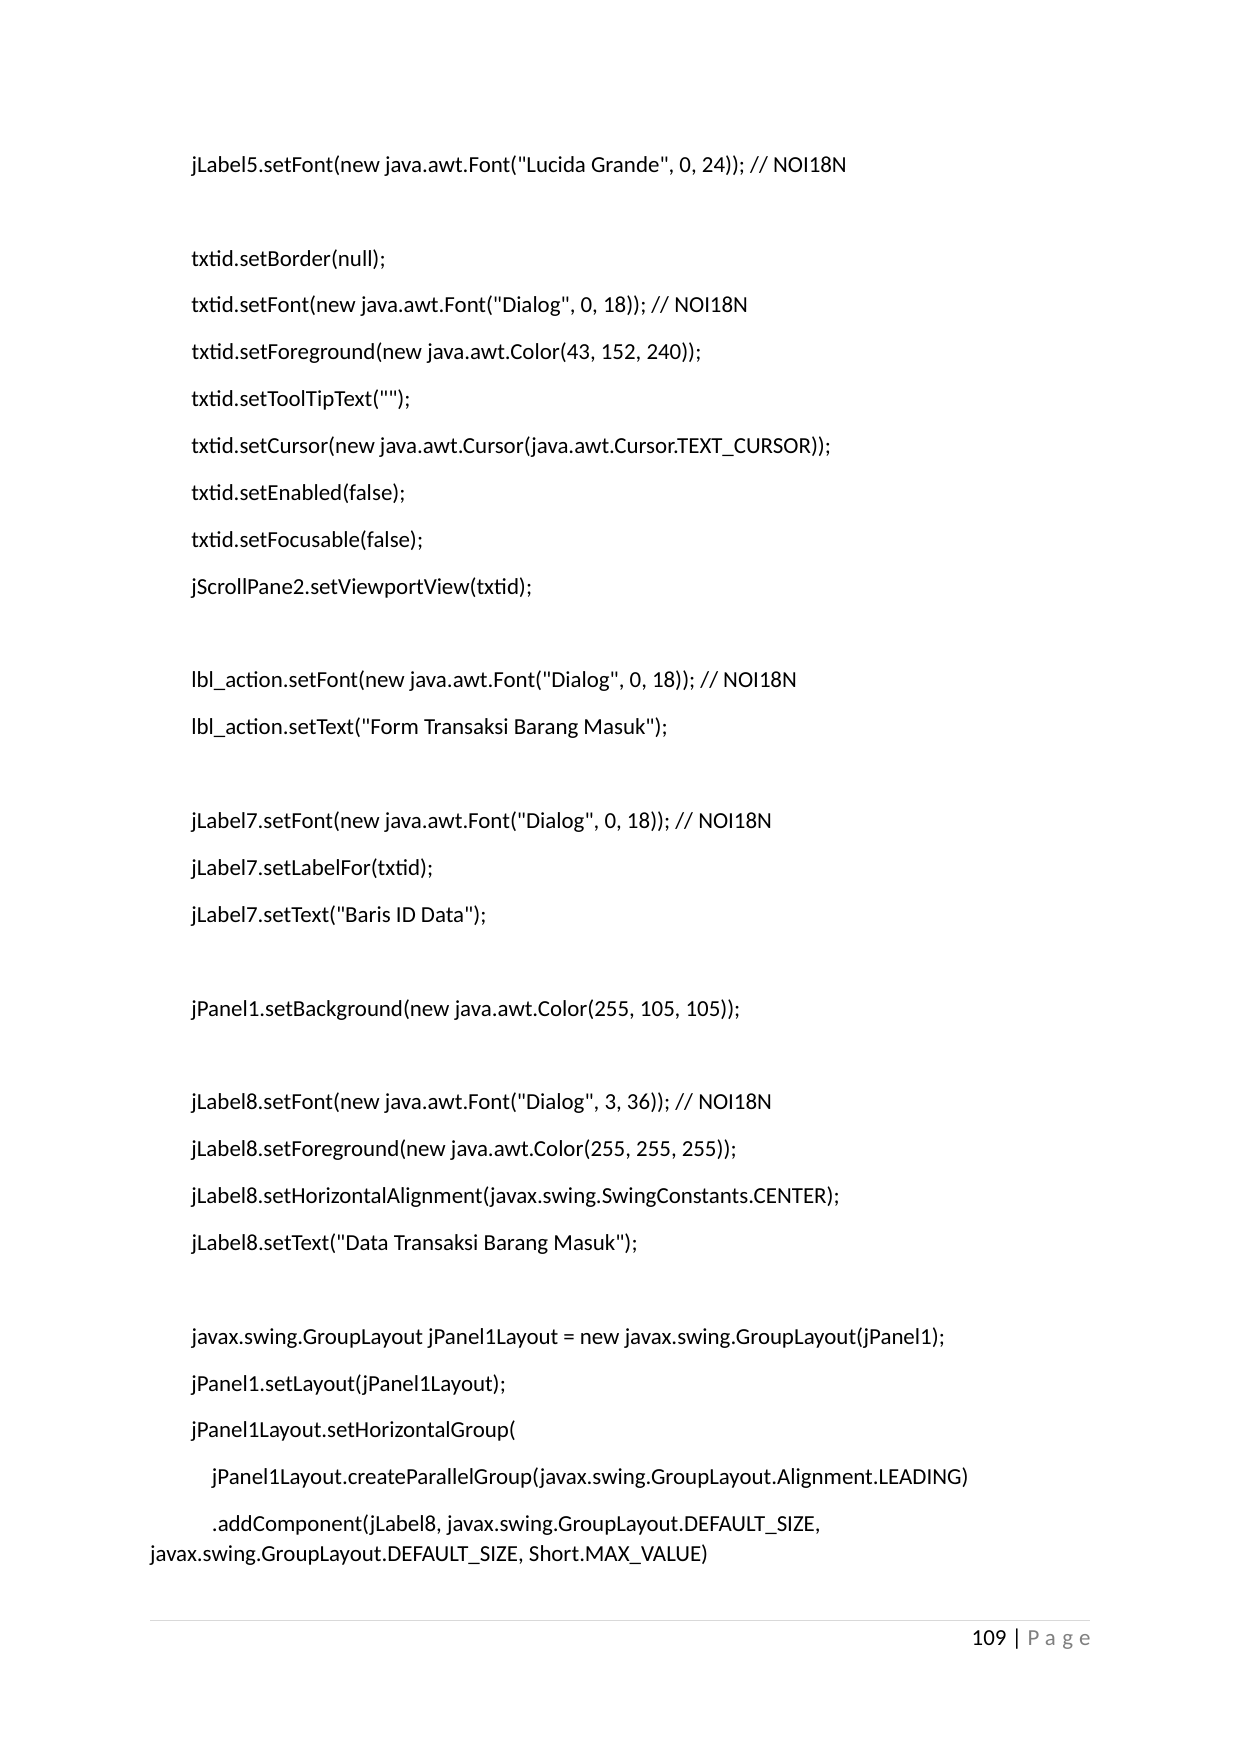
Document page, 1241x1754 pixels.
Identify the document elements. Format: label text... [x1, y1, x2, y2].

text jLabel8.setHorizontalAlignment(javax.swing.SwingConstants.CENTER); [150, 1181, 1090, 1209]
text .addComponent(jLabel8, javax.swing.GroupLayout.DEFAULT_SIZE, javax.swing.GroupLayout.DEFAULT_SIZE, Short.MAX_VALUE) [150, 1509, 1090, 1568]
text javax.swing.GroupLayout jPanel1Layout = new javax.swing.GroupLayout(jPanel1); [150, 1322, 1090, 1350]
text jLabel5.setFont(new java.awt.Font("Lucida Grande", 0, 24)); // NOI18N [150, 150, 1090, 178]
text jLabel8.setForeground(new java.awt.Color(255, 255, 255)); [150, 1134, 1090, 1162]
text txtid.setEnabled(false); [150, 478, 1090, 506]
text lbl_action.setFont(new java.awt.Font("Dialog", 0, 18)); // NOI18N [150, 666, 1090, 694]
text txtid.setForeground(new java.awt.Color(43, 152, 240)); [150, 337, 1090, 366]
text lbl_action.setText("Form Transaksi Barang Masuk"); [150, 712, 1090, 741]
text jPanel1Layout.setHorizontalGroup( [150, 1416, 1090, 1444]
text jLabel8.setText("Data Transaksi Barang Masuk"); [150, 1228, 1090, 1256]
text jScrollPane2.setViewportView(txtid); [150, 572, 1090, 600]
text txtid.setBorder(null); [150, 244, 1090, 272]
text jLabel7.setLabelFor(txtid); [150, 853, 1090, 881]
text txtid.setCursor(new java.awt.Cursor(java.awt.Cursor.TEXT_CURSOR)); [150, 431, 1090, 459]
text txtid.setToolTipText(""); [150, 384, 1090, 412]
text txtid.setFocusable(false); [150, 525, 1090, 553]
text jPanel1.setBackground(new java.awt.Color(255, 105, 105)); [150, 994, 1090, 1022]
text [150, 1462, 1090, 1491]
text txtid.setFont(new java.awt.Font("Dialog", 0, 18)); // NOI18N [150, 291, 1090, 319]
text jLabel8.setFont(new java.awt.Font("Dialog", 3, 36)); // NOI18N [150, 1087, 1090, 1116]
text jLabel7.setFont(new java.awt.Font("Dialog", 0, 18)); // NOI18N [150, 806, 1090, 834]
text jLabel7.setText("Baris ID Data"); [150, 900, 1090, 928]
text jPanel1.setLayout(jPanel1Layout); [150, 1369, 1090, 1397]
